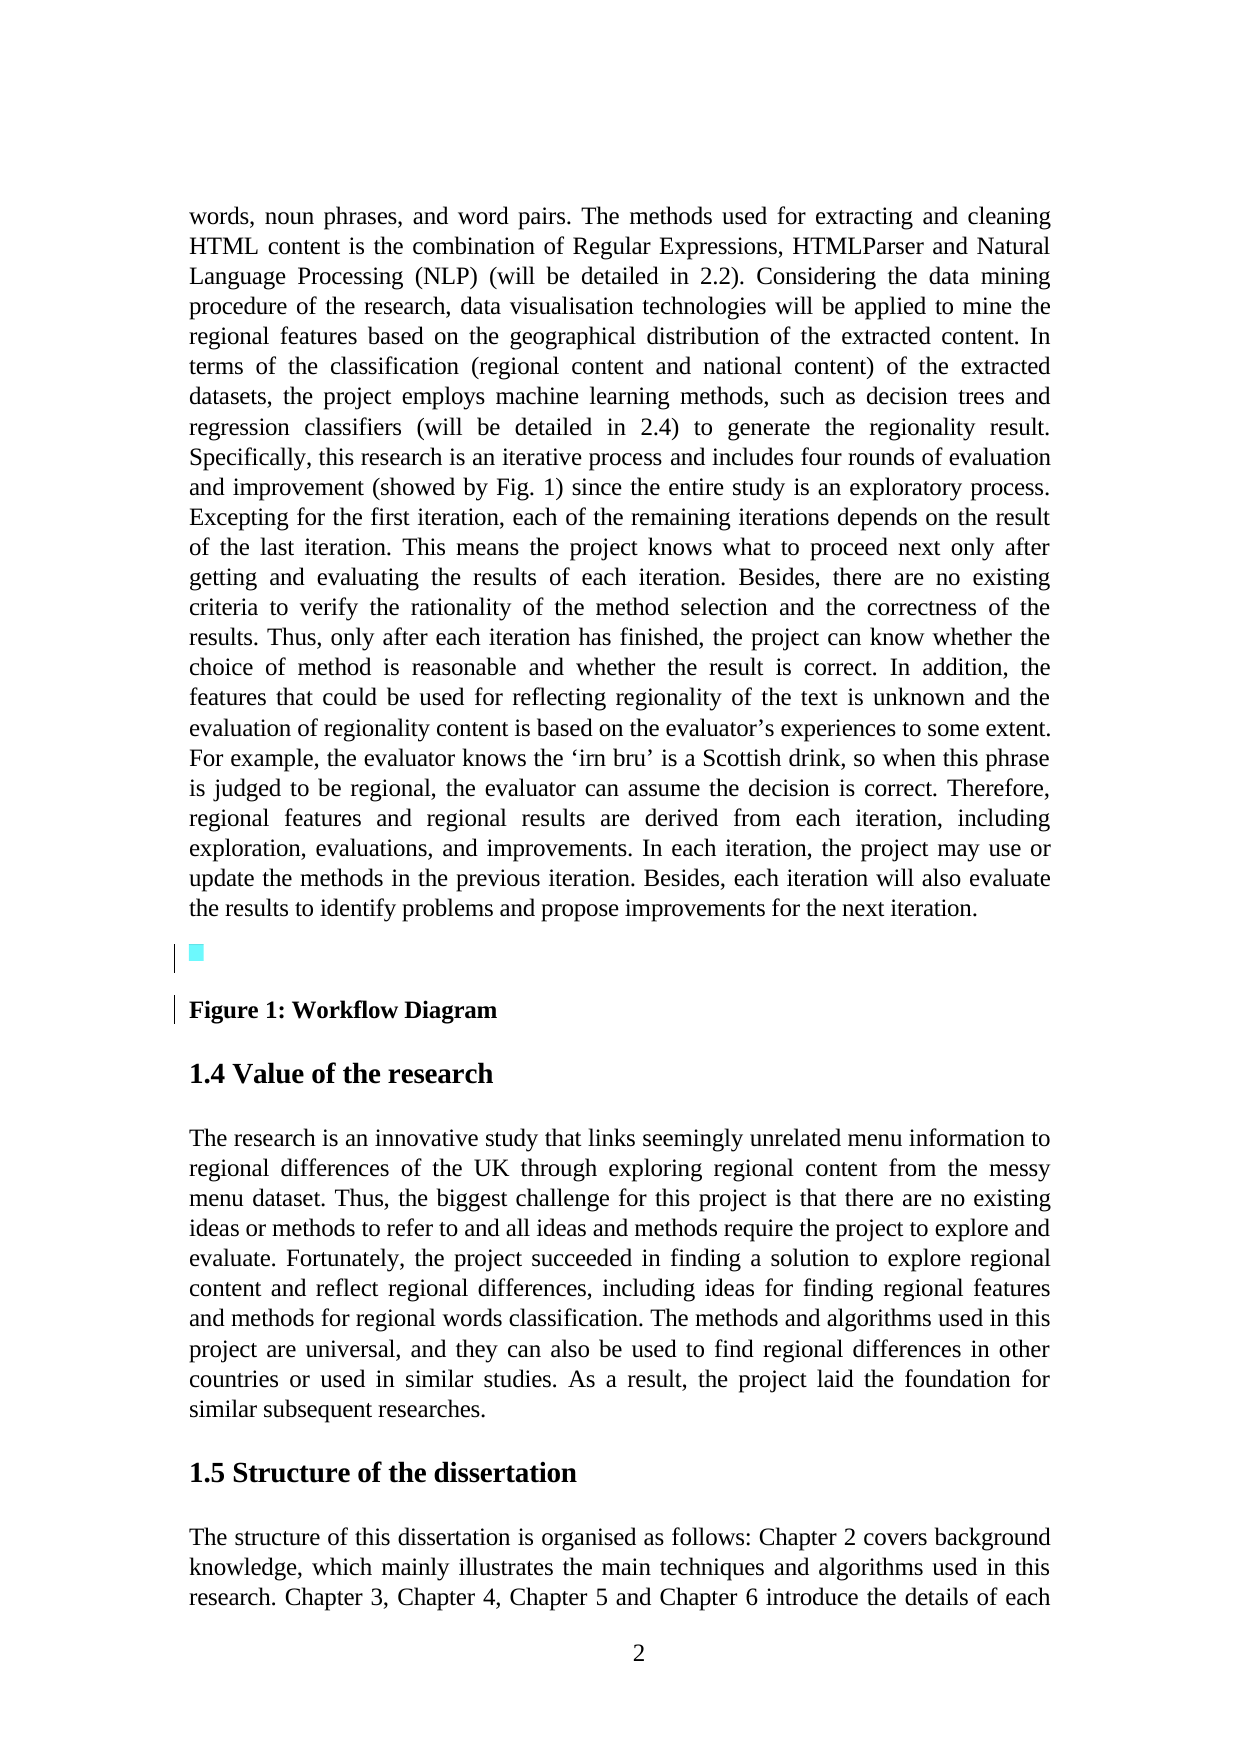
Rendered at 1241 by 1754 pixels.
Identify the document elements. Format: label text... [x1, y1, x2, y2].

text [189, 201, 1051, 922]
subtitle Structure of the dissertation [189, 1455, 1051, 1489]
picture [188, 944, 204, 961]
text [189, 1522, 1051, 1611]
text The research is an innovative study that links seemingly unrelated menu information to regional differences of the UK through exploring regional content from the messy menu dataset. Thus, the biggest challenge for this project is that there are no existing ideas or methods to refer to and all ideas and methods require the project to explore and evaluate. Fortunately, the project succeeded in finding a solution to explore regional content and reflect regional differences, including ideas for finding regional features and methods for regional words classification. The methods and algorithms used in this project are universal, and they can also be used to find regional differences in other countries or used in similar studies. As a result, the project laid the foundation for similar subsequent researches. [189, 1123, 1051, 1423]
subtitle Value of the research [189, 1056, 1051, 1090]
text Figure 1: Workflow Diagram [189, 995, 1051, 1024]
